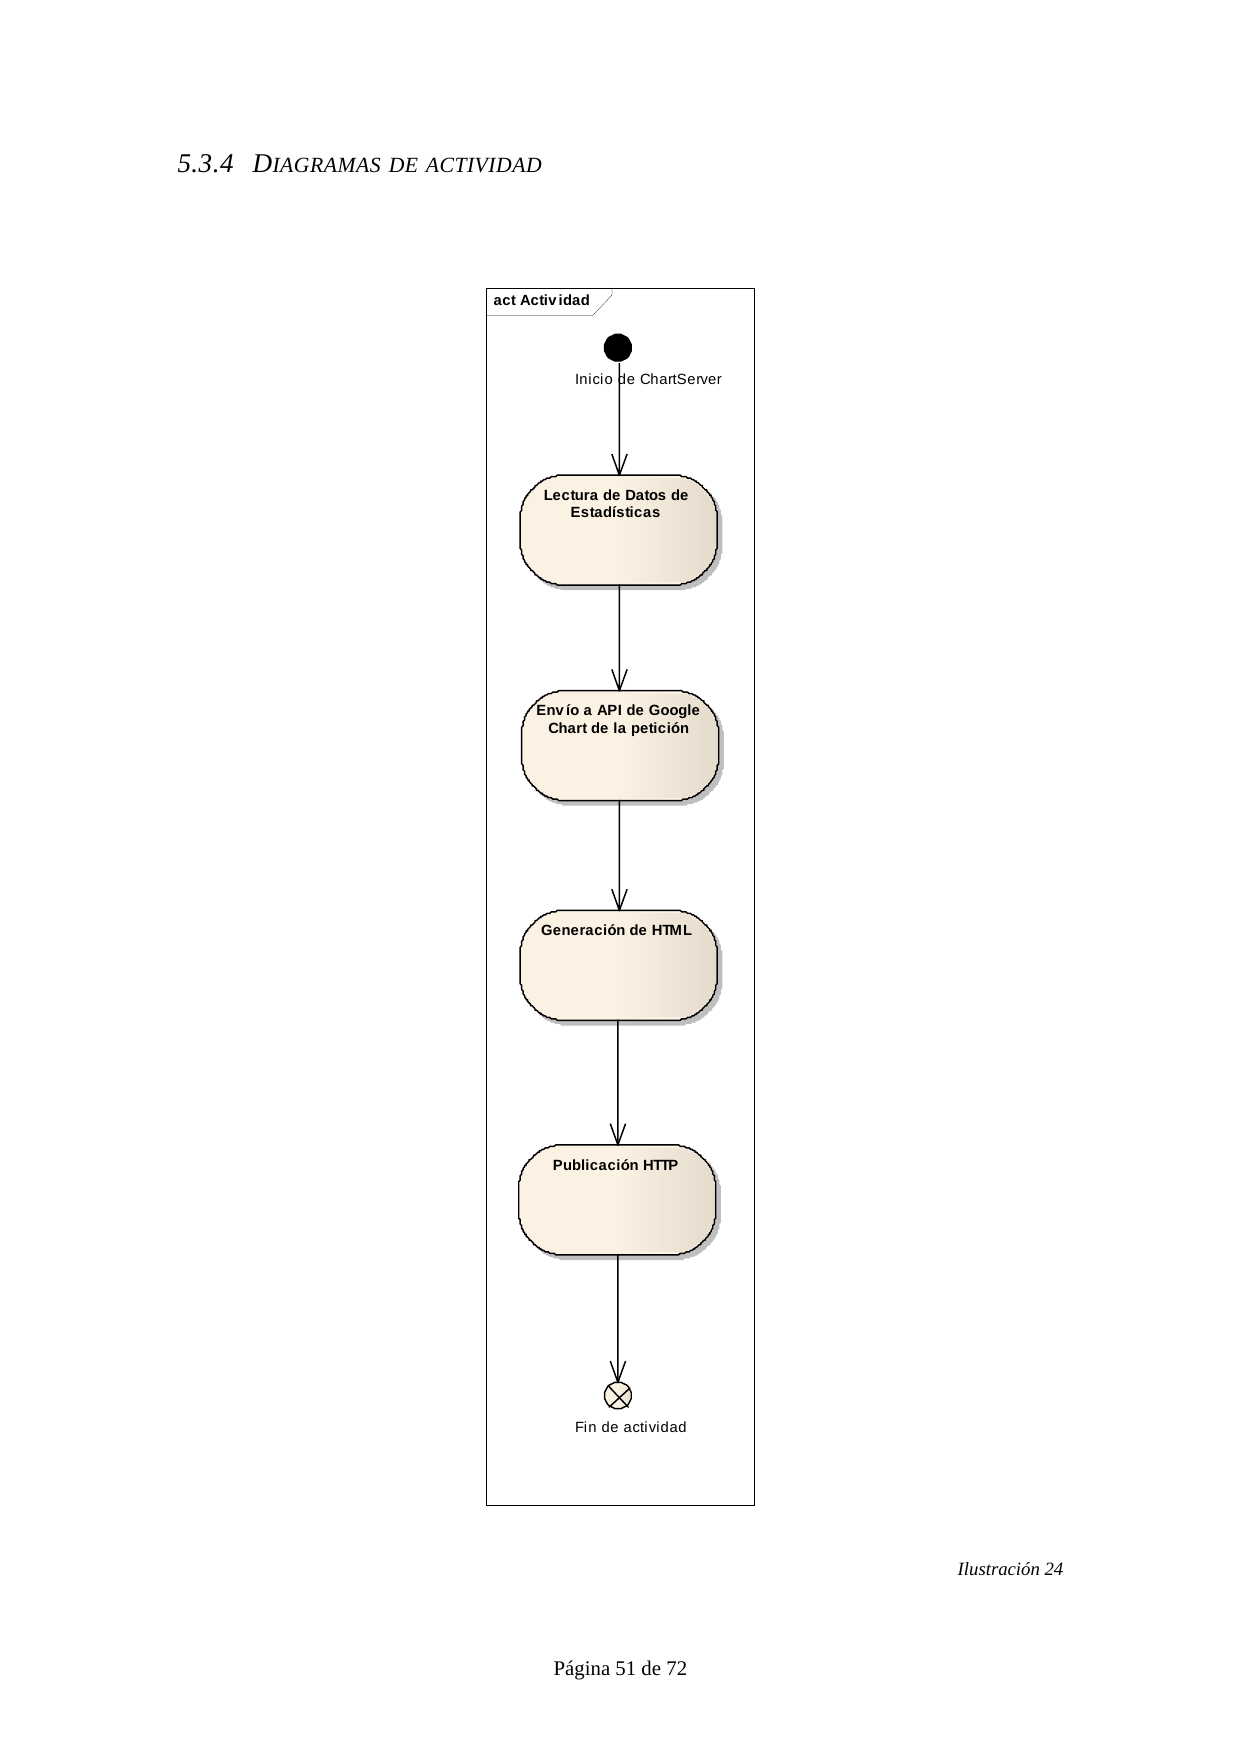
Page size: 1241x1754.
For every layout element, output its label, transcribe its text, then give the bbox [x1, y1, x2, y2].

subtitle Diagramas de actividad [177, 148, 1063, 179]
